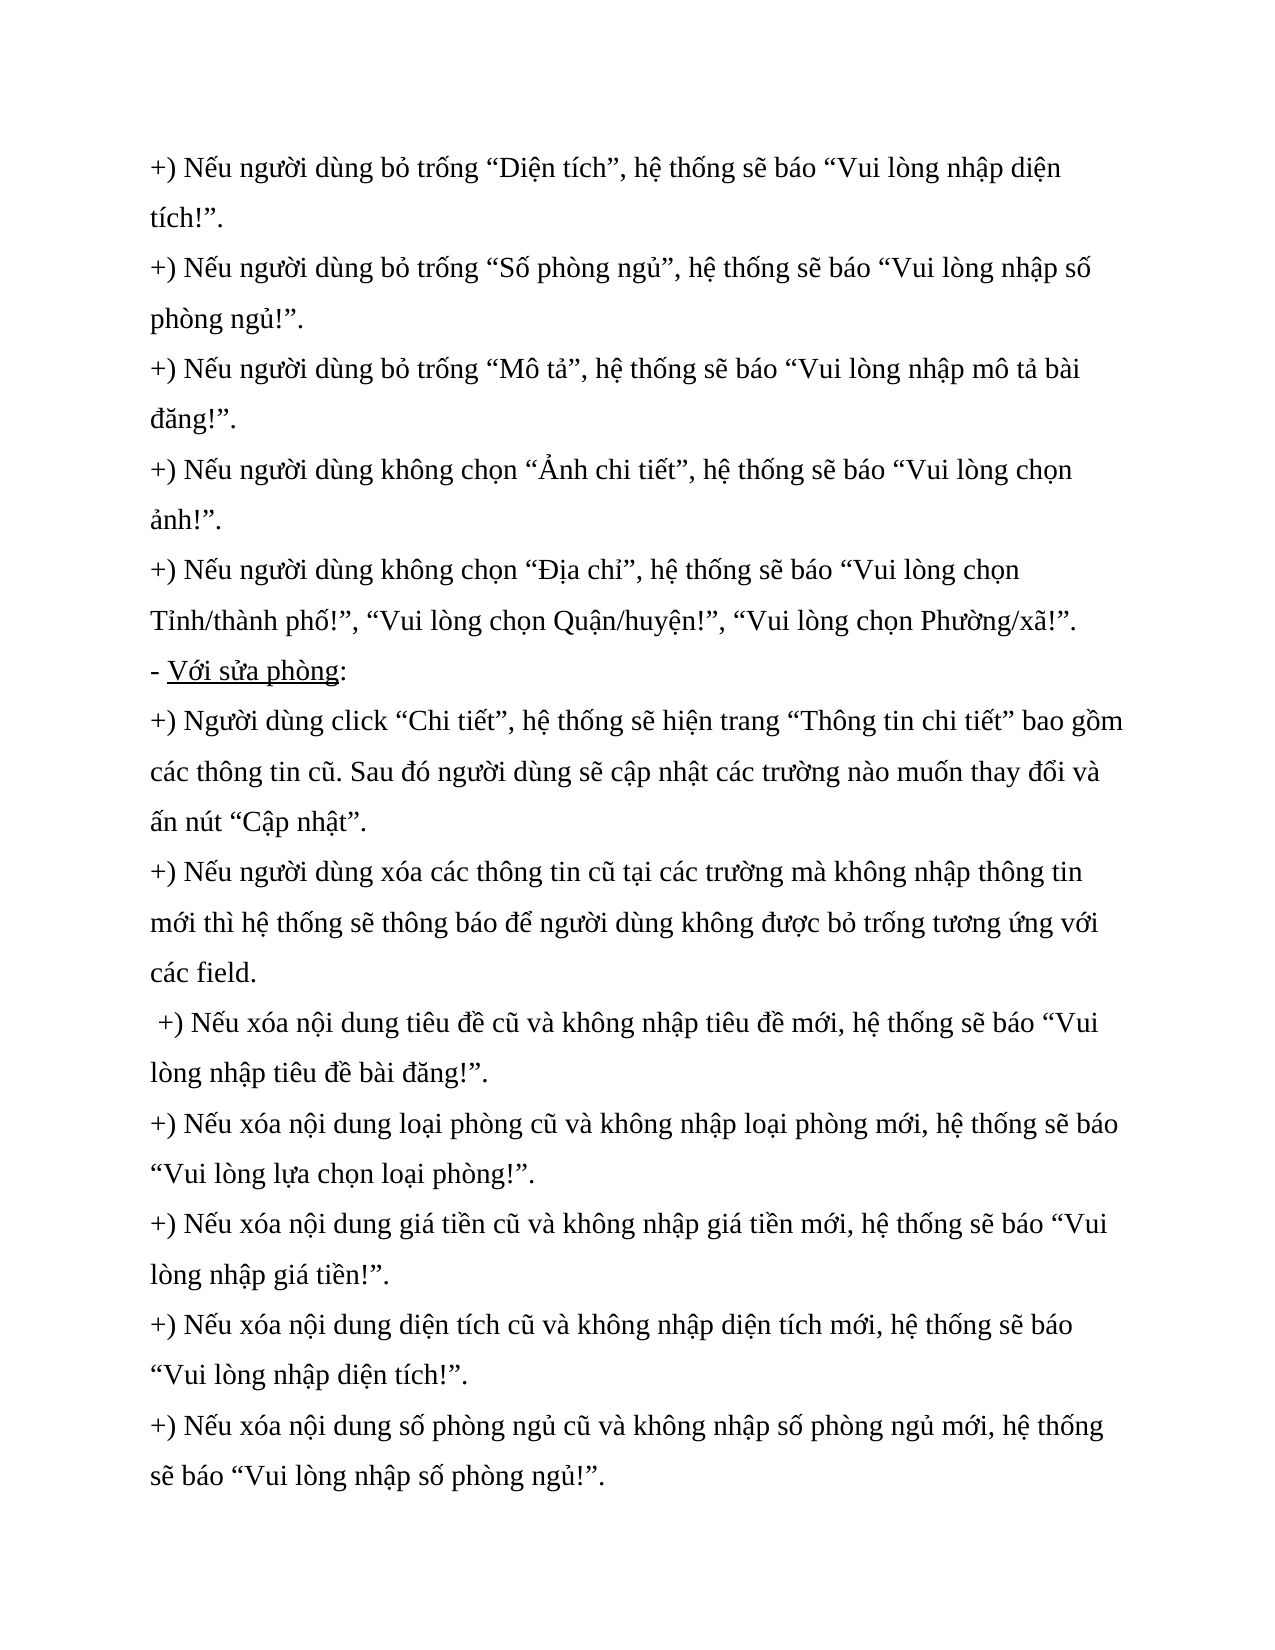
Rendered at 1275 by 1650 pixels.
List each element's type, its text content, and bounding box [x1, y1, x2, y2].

text +) Nếu người dùng xóa các thông tin cũ tại các trường mà không nhập thông tin mới thì hệ thống sẽ thông báo để người dùng không được bỏ trống tương ứng với các field. [150, 854, 1125, 988]
text +) Nếu xóa nội dung diện tích cũ và không nhập diện tích mới, hệ thống sẽ báo “Vui lòng nhập diện tích!”. [150, 1307, 1125, 1391]
text +) Nếu xóa nội dung số phòng ngủ cũ và không nhập số phòng ngủ mới, hệ thống sẽ báo “Vui lòng nhập số phòng ngủ!”. [150, 1408, 1125, 1492]
text - Với sửa phòng: [150, 653, 1125, 687]
text +) Nếu người dùng bỏ trống “Diện tích”, hệ thống sẽ báo “Vui lòng nhập diện tích!”. [150, 150, 1125, 234]
text +) Nếu người dùng bỏ trống “Mô tả”, hệ thống sẽ báo “Vui lòng nhập mô tả bài đăng!”. [150, 351, 1125, 435]
text +) Người dùng click “Chi tiết”, hệ thống sẽ hiện trang “Thông tin chi tiết” bao gồm các thông tin cũ. Sau đó người dùng sẽ cập nhật các trường nào muốn thay đổi và ấn nút “Cập nhật”. [150, 703, 1125, 838]
text +) Nếu xóa nội dung tiêu đề cũ và không nhập tiêu đề mới, hệ thống sẽ báo “Vui lòng nhập tiêu đề bài đăng!”. [150, 1005, 1125, 1089]
text +) Nếu xóa nội dung giá tiền cũ và không nhập giá tiền mới, hệ thống sẽ báo “Vui lòng nhập giá tiền!”. [150, 1207, 1125, 1290]
text +) Nếu xóa nội dung loại phòng cũ và không nhập loại phòng mới, hệ thống sẽ báo “Vui lòng lựa chọn loại phòng!”. [150, 1106, 1125, 1190]
text +) Nếu người dùng không chọn “Ảnh chi tiết”, hệ thống sẽ báo “Vui lòng chọn ảnh!”. [150, 452, 1125, 536]
text +) Nếu người dùng bỏ trống “Số phòng ngủ”, hệ thống sẽ báo “Vui lòng nhập số phòng ngủ!”. [150, 251, 1125, 334]
text +) Nếu người dùng không chọn “Địa chỉ”, hệ thống sẽ báo “Vui lòng chọn Tỉnh/thành phố!”, “Vui lòng chọn Quận/huyện!”, “Vui lòng chọn Phường/xã!”. [150, 552, 1125, 636]
